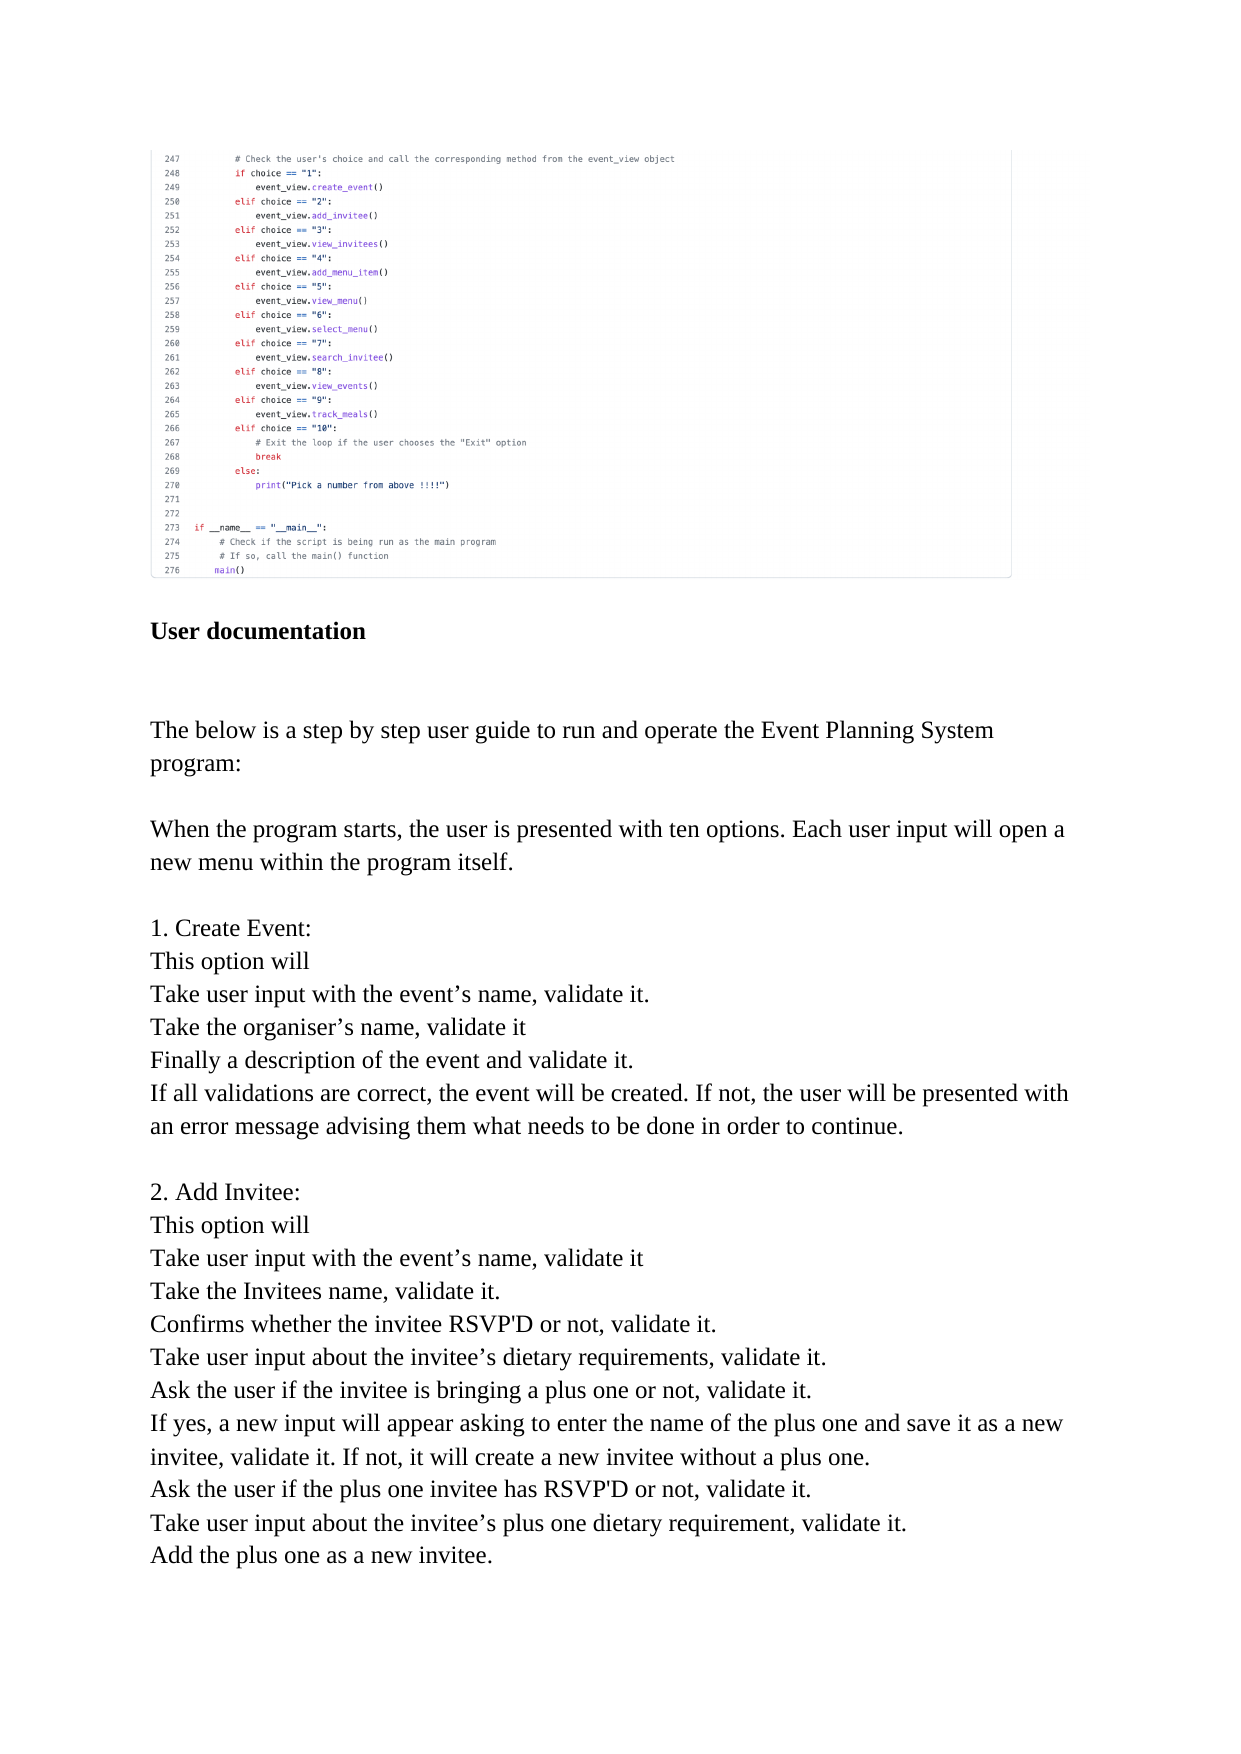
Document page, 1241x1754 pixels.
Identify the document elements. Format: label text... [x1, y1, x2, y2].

text 1. Create Event: [150, 880, 1090, 942]
picture [150, 150, 1091, 580]
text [150, 1144, 1090, 1602]
text This option will Take user input with the event’s name, validate it. Take the organiser’s name, validate it Finally a description of the event and validate it. If all validations are correct, the event will be created. If not, the user will be presented with an error message advising them what needs to be done in order to continue. [150, 946, 1090, 1140]
text User documentation The below is a step by step user guide to run and operate the Event Planning System program: When the program starts, the user is presented with ten options. Each user input will open a new menu within the program itself. [150, 616, 1090, 876]
